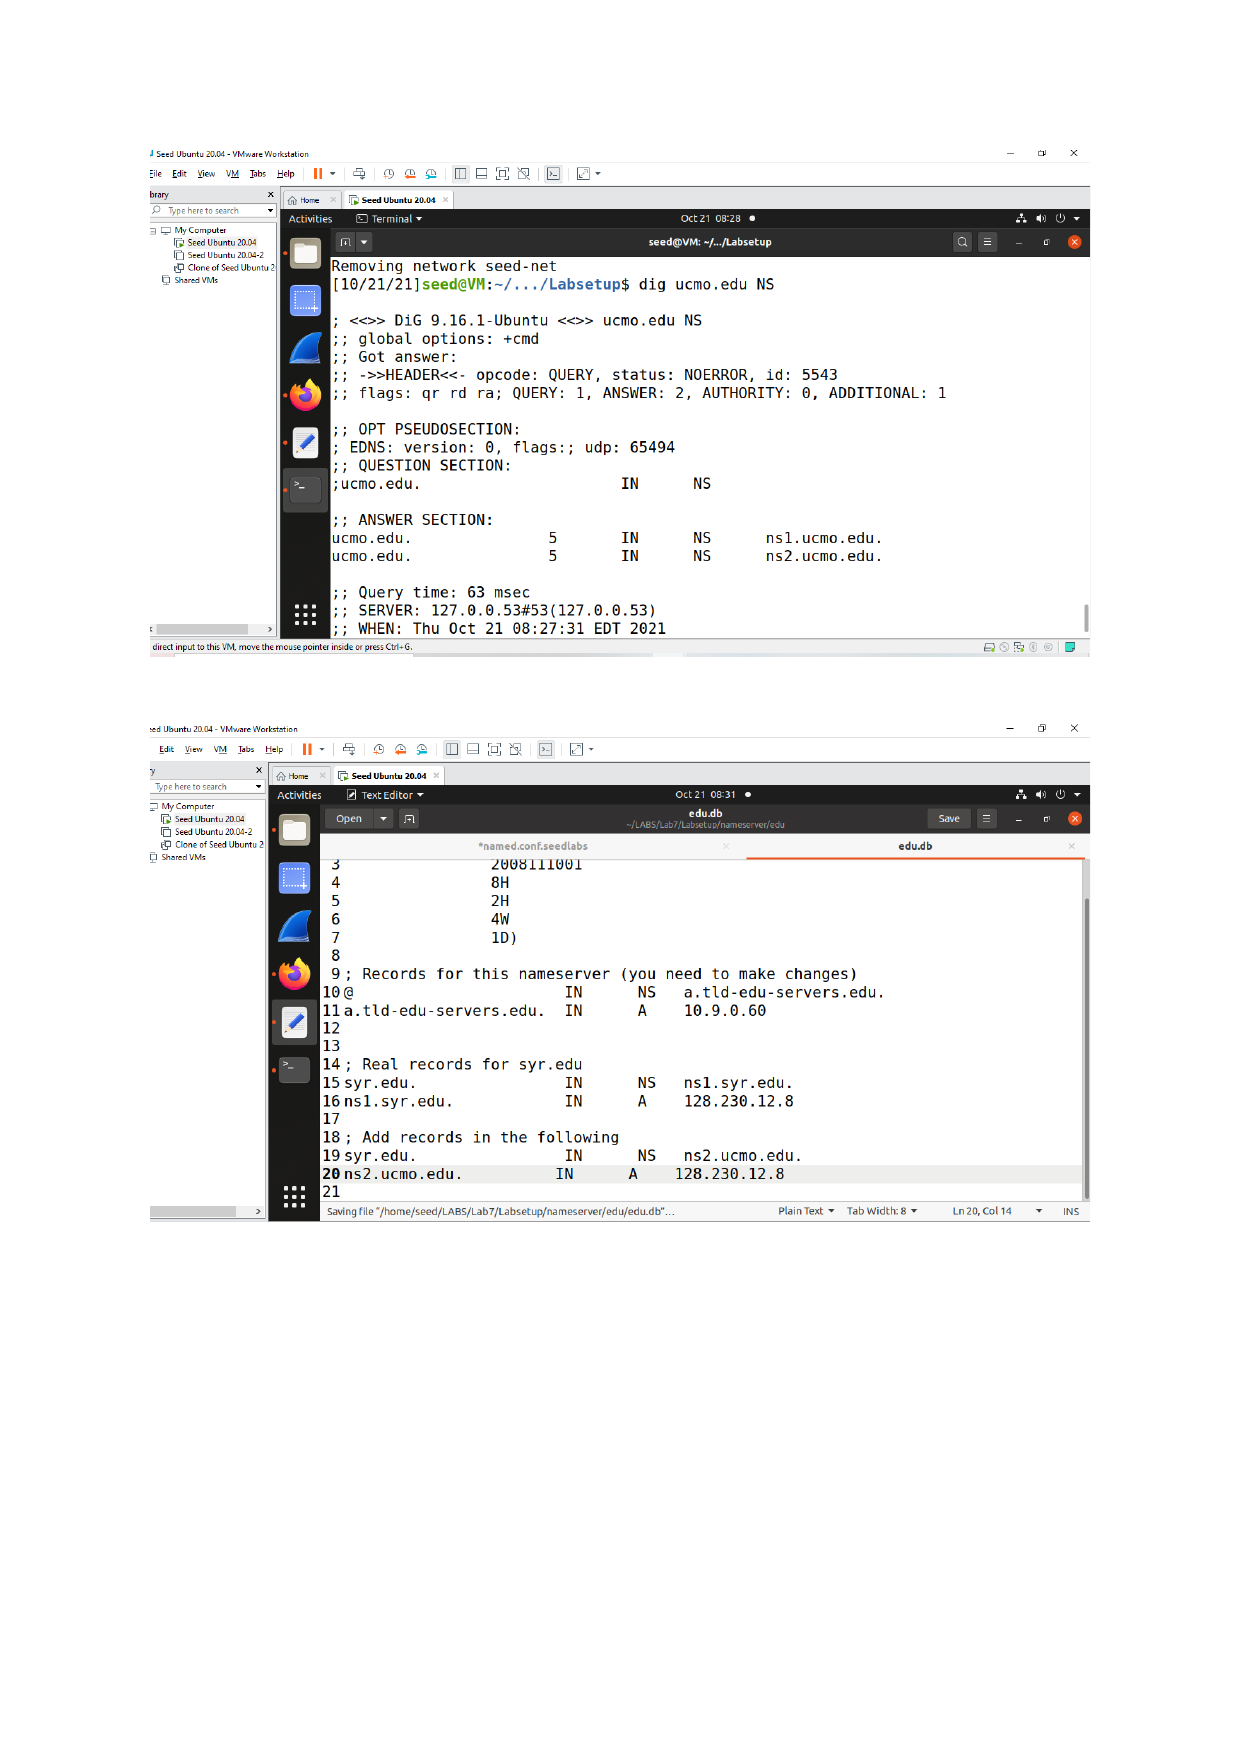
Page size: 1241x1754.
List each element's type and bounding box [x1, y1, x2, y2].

picture [150, 150, 1091, 657]
picture [150, 722, 1091, 1222]
